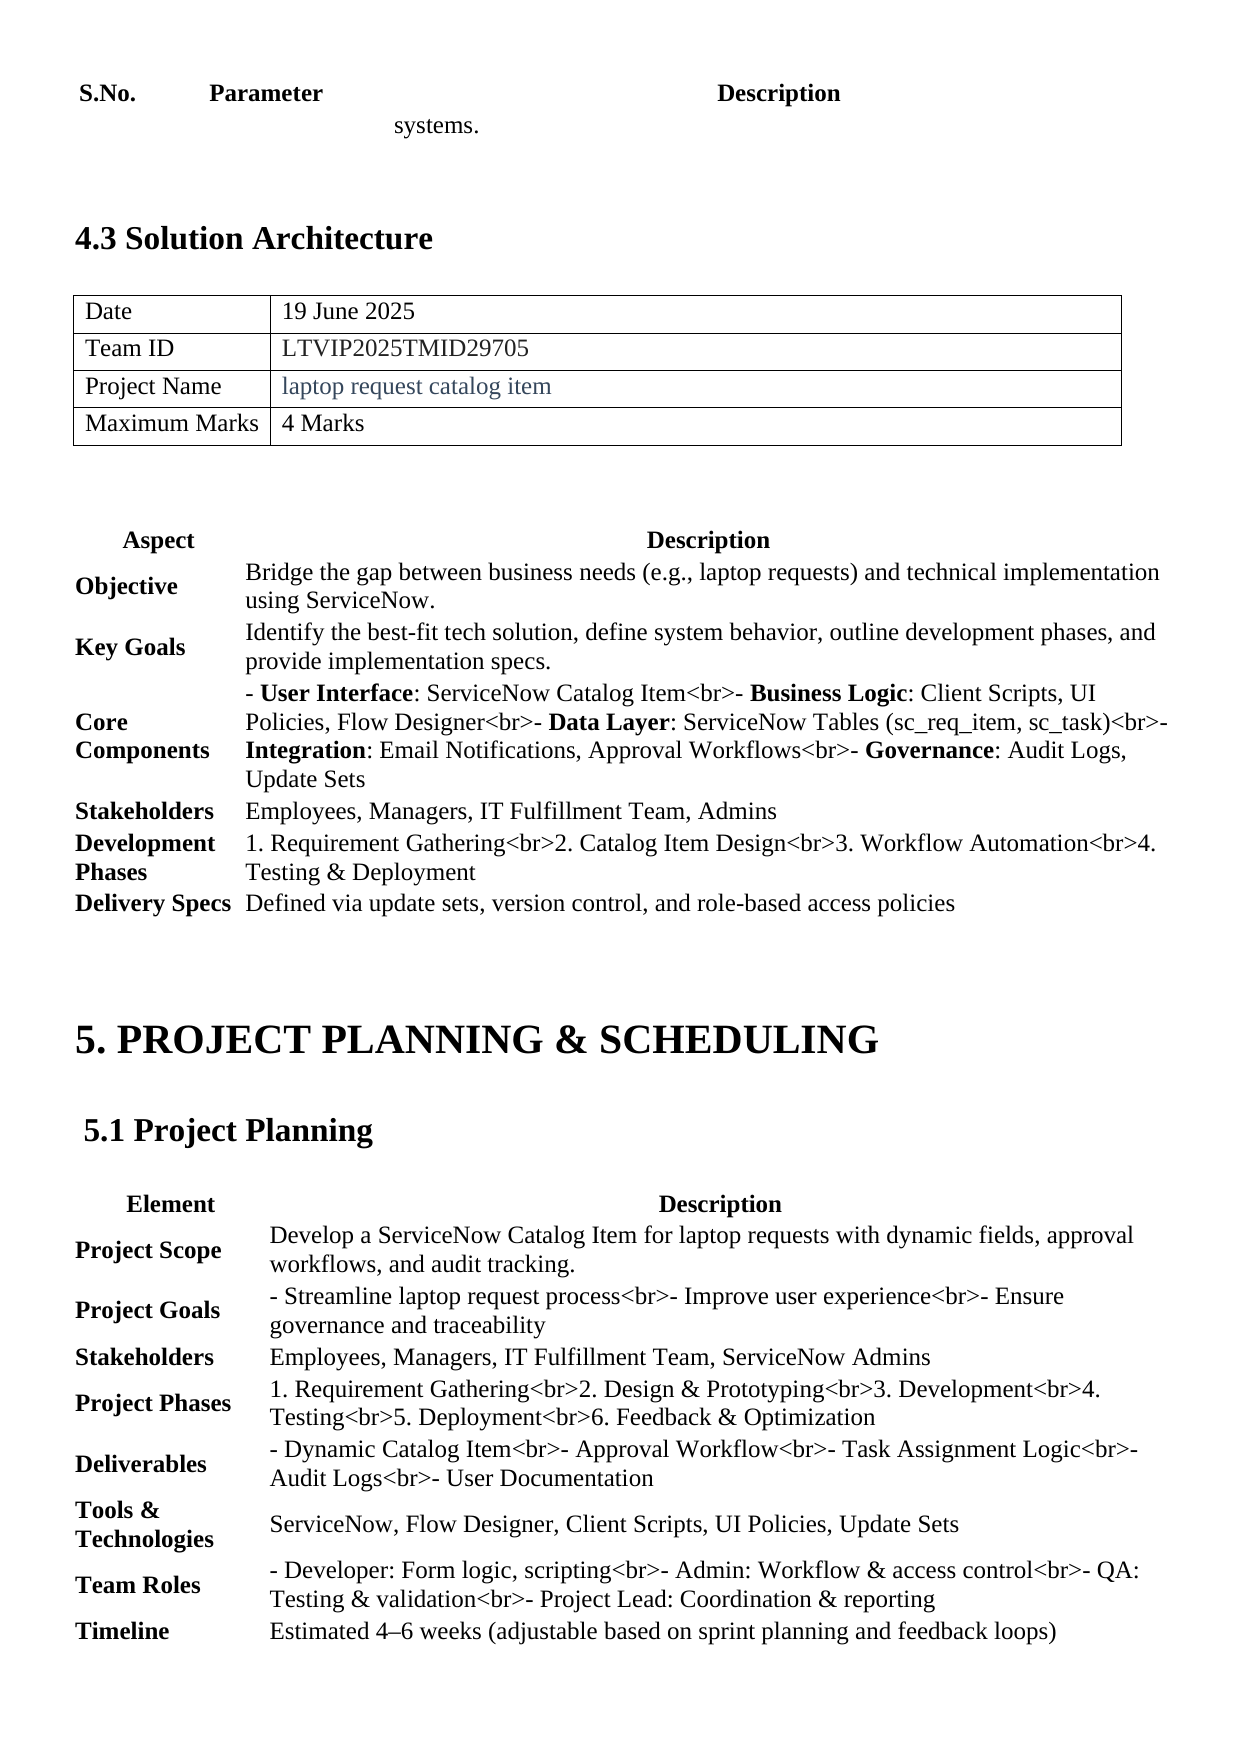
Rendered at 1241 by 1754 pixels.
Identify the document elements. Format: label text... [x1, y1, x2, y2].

table_cell Development Phases [74, 826, 244, 887]
table_cell Stakeholders [74, 794, 244, 826]
table_cell 4 Marks [271, 408, 1121, 445]
text 5. PROJECT PLANNING & SCHEDULING [75, 1014, 1165, 1062]
list Solution Architecture [75, 219, 1165, 257]
table_header Description [268, 1187, 1173, 1219]
table_cell ServiceNow, Flow Designer, Client Scripts, UI Policies, Update Sets [268, 1493, 1173, 1554]
table_cell Defined via update sets, version control, and role-based access policies [244, 887, 1173, 919]
table_cell Delivery Specs [74, 887, 244, 919]
table_cell Team ID [74, 334, 270, 370]
table_header Date [74, 296, 270, 332]
table_cell Bridge the gap between business needs (e.g., laptop requests) and technical implementation using ServiceNow. [244, 555, 1173, 616]
table_cell - User Interface: ServiceNow Catalog Item<br>- Business Logic: Client Scripts, UI Policies, Flow Designer<br>- Data Layer: ServiceNow Tables (sc_req_item, sc_task)<br>- Integration: Email Notifications, Approval Workflows<br>- Governance: Audit Logs, Update Sets [244, 676, 1173, 794]
table_cell Project Phases [74, 1372, 268, 1433]
table_cell Tools & Technologies [74, 1493, 268, 1554]
table_header Description [244, 523, 1173, 555]
table_cell Objective [74, 555, 244, 616]
table_cell Employees, Managers, IT Fulfillment Team, Admins [244, 794, 1173, 826]
table_cell Stakeholders [74, 1340, 268, 1372]
table_header 19 June 2025 [271, 296, 1121, 332]
table_cell laptop request catalog item [271, 371, 1121, 407]
table_cell Project Name [74, 371, 270, 407]
text 5.1 Project Planning [75, 1110, 1165, 1149]
table_cell Project Goals [74, 1280, 268, 1340]
table_cell Develop a ServiceNow Catalog Item for laptop requests with dynamic fields, approval workflows, and audit tracking. [268, 1219, 1173, 1279]
table_cell Maximum Marks [74, 408, 270, 445]
table_cell LTVIP2025TMID29705 [271, 334, 1121, 370]
table_cell 1. Requirement Gathering<br>2. Design & Prototyping<br>3. Development<br>4. Testing<br>5. Deployment<br>6. Feedback & Optimization [268, 1372, 1173, 1433]
table_cell Identify the best-fit tech solution, define system behavior, outline development phases, and provide implementation specs. [244, 616, 1173, 676]
table_cell 1. Requirement Gathering<br>2. Catalog Item Design<br>3. Workflow Automation<br>4. Testing & Deployment [244, 826, 1173, 887]
table_cell - Streamline laptop request process<br>- Improve user experience<br>- Ensure governance and traceability [268, 1280, 1173, 1340]
table_cell Key Goals [74, 616, 244, 676]
table_cell Project Scope [74, 1219, 268, 1279]
table_cell Timeline [74, 1615, 268, 1646]
table_cell - Developer: Form logic, scripting<br>- Admin: Workflow & access control<br>- QA: Testing & validation<br>- Project Lead: Coordination & reporting [268, 1554, 1173, 1614]
table_cell Deliverables [74, 1433, 268, 1493]
table_header Aspect [74, 523, 244, 555]
table_cell - Dynamic Catalog Item<br>- Approval Workflow<br>- Task Assignment Logic<br>- Audit Logs<br>- User Documentation [268, 1433, 1173, 1493]
table_cell Core Components [74, 676, 244, 794]
table_cell Team Roles [74, 1554, 268, 1614]
table_cell Employees, Managers, IT Fulfillment Team, ServiceNow Admins [268, 1340, 1173, 1372]
table_header [74, 75, 1173, 142]
table_cell Estimated 4–6 weeks (adjustable based on sprint planning and feedback loops) [268, 1615, 1173, 1646]
table_header Element [74, 1187, 268, 1219]
